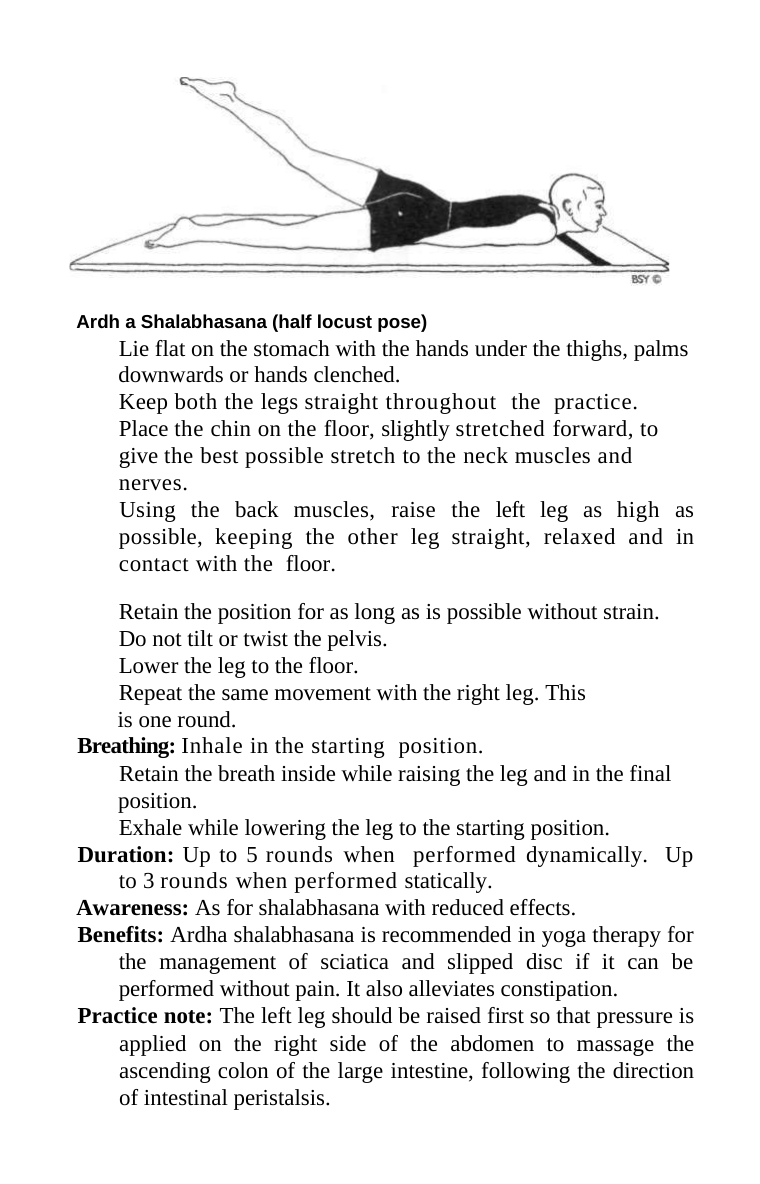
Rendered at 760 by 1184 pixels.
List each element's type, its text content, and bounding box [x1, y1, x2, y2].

text Benefits: Ardha shalabhasana is recommended in yoga therapy for the management of sciatica and slipped disc if it can be performed without pain. It also alleviates constipation. [77, 921, 694, 1002]
picture [69, 77, 670, 286]
text Lie flat on the stomach with the hands under the thighs, palms downwards or hands clenched. [118, 335, 707, 388]
text Repeat the same movement with the right leg. This is one round. [117, 679, 599, 732]
text Keep both the legs straight throughout the practice. Place the chin on the floor, slightly stretched forward, to give the best possible stretch to the neck muscles and nerves. [119, 388, 686, 496]
text Using the back muscles, raise the left leg as high as possible, keeping the other leg straight, relaxed and in contact with the floor. [119, 497, 694, 576]
text Retain the position for as long as is possible without strain. Do not tilt or twist the pelvis. [118, 598, 686, 651]
text Exhale while lowering the leg to the starting position. [118, 814, 707, 840]
text Ardh a Shalabhasana (half locust pose) [76, 311, 707, 332]
text Breathing: Inhale in the starting position. [77, 732, 707, 759]
text Practice note: The left leg should be raised first so that pressure is applied on the right side of the abdomen to massage the ascending colon of the large intestine, following the direction of intestinal peristalsis. [77, 1003, 695, 1110]
text Duration: Up to 5 rounds when performed dynamically. Up to 3 rounds when performed statically. [77, 841, 694, 894]
text Lower the leg to the floor. [118, 652, 707, 678]
text Awareness: As for shalabhasana with reduced effects. [76, 894, 707, 921]
text Retain the breath inside while raising the leg and in the final position. [118, 760, 707, 813]
